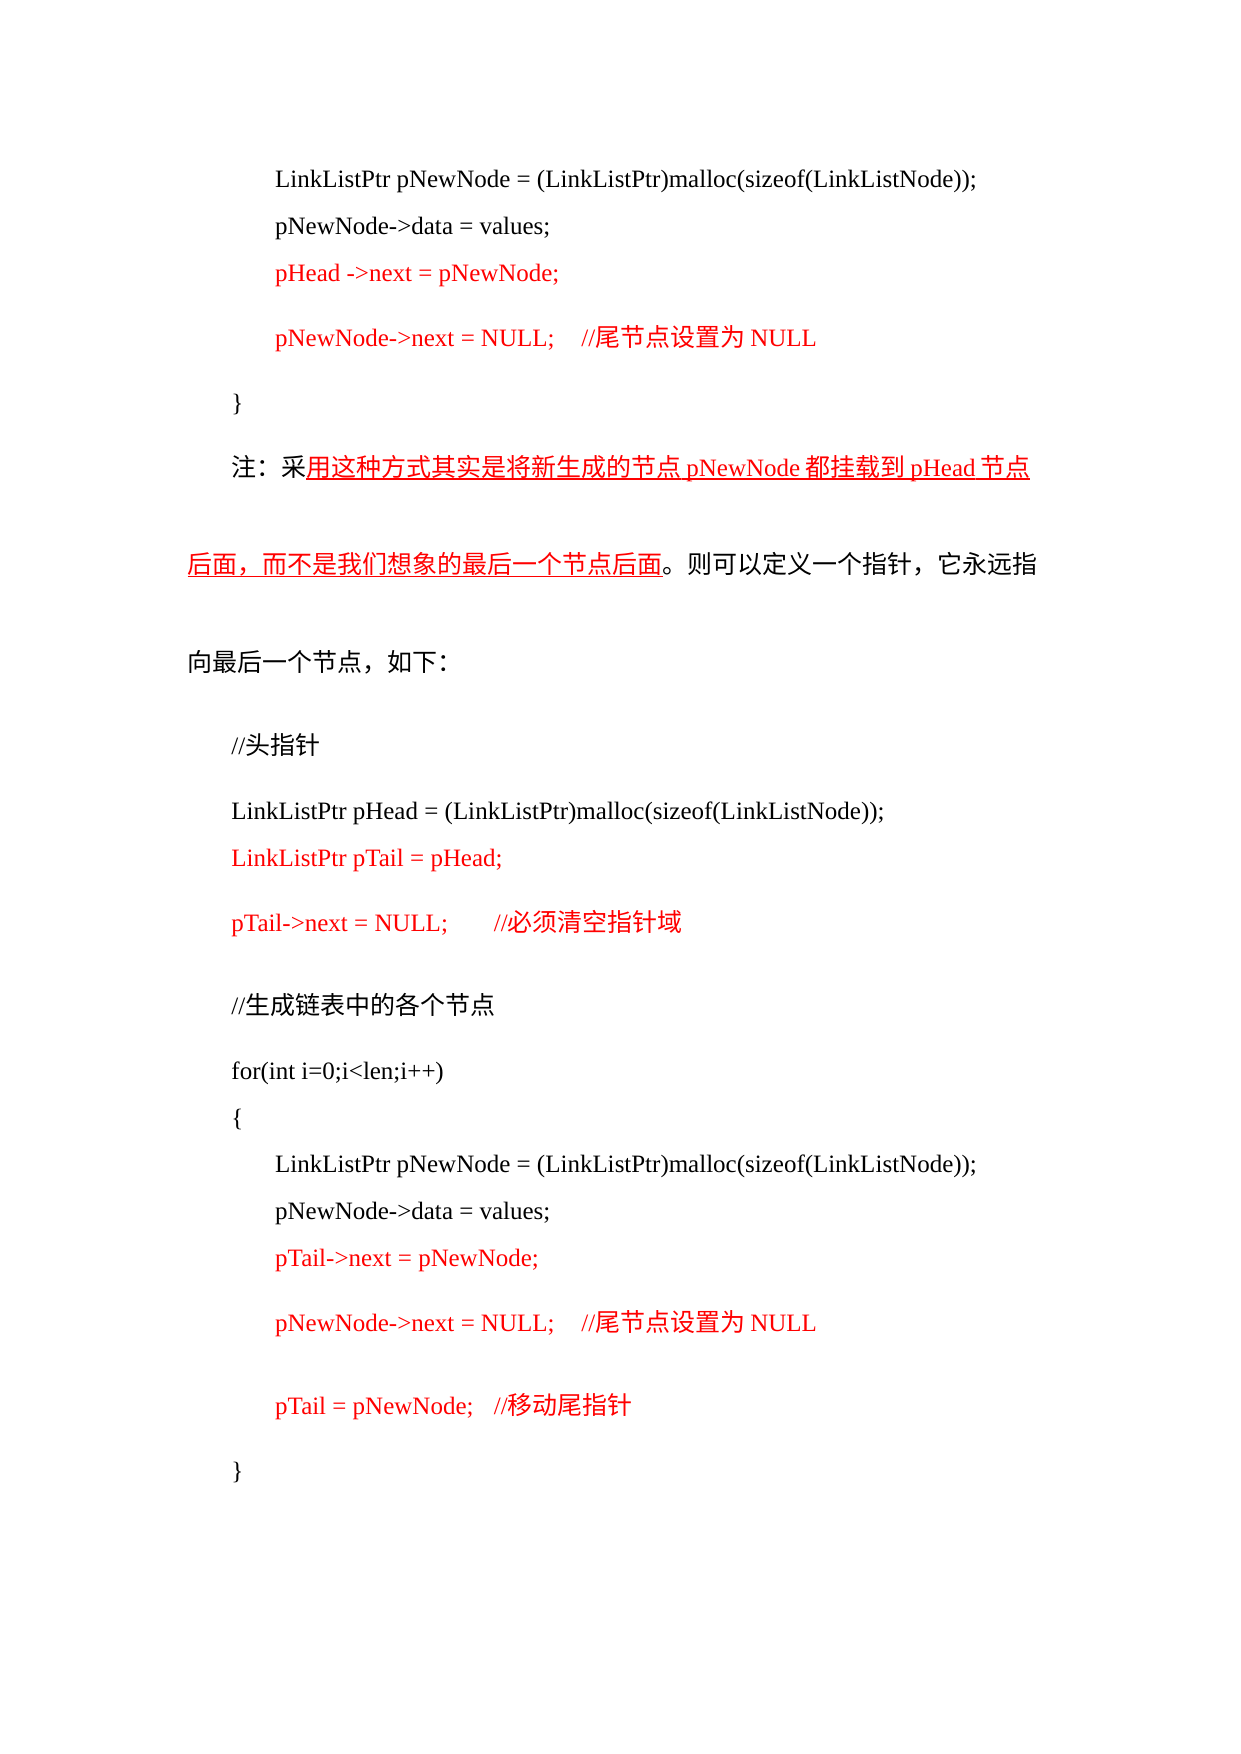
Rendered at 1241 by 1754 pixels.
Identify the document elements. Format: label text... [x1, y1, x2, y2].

text pNewNode->data = values; [187, 209, 1053, 241]
text LinkListPtr pNewNode = (LinkListPtr)malloc(sizeof(LinkListNode)); [187, 162, 1053, 194]
text pHead ->next = pNewNode; [187, 256, 1053, 288]
text //生成链表中的各个节点 [187, 971, 1053, 1036]
text } [187, 386, 1053, 418]
text //头指针 [187, 711, 1053, 776]
text LinkListPtr pHead = (LinkListPtr)malloc(sizeof(LinkListNode)); [187, 794, 1053, 826]
text pNewNode->data = values; [187, 1194, 1053, 1227]
text { [187, 1101, 1053, 1133]
text } [187, 1454, 1053, 1487]
text pTail->next = NULL; //必须清空指针域 [187, 888, 1053, 953]
text for(int i=0;i<len;i++) [187, 1054, 1053, 1086]
text LinkListPtr pTail = pHead; [187, 841, 1053, 873]
text 注：采用这种方式其实是将新生成的节点pNewNode都挂载到pHead节点后面，而不是我们想象的最后一个节点后面。则可以定义一个指针，它永远指向最后一个节点，如下： [187, 433, 1053, 693]
text pTail = pNewNode; //移动尾指针 [187, 1371, 1053, 1436]
text LinkListPtr pNewNode = (LinkListPtr)malloc(sizeof(LinkListNode)); [187, 1148, 1053, 1180]
text pNewNode->next = NULL; //尾节点设置为NULL [187, 303, 1053, 368]
text pTail->next = pNewNode; [187, 1241, 1053, 1274]
text pNewNode->next = NULL; //尾节点设置为NULL [187, 1288, 1053, 1353]
